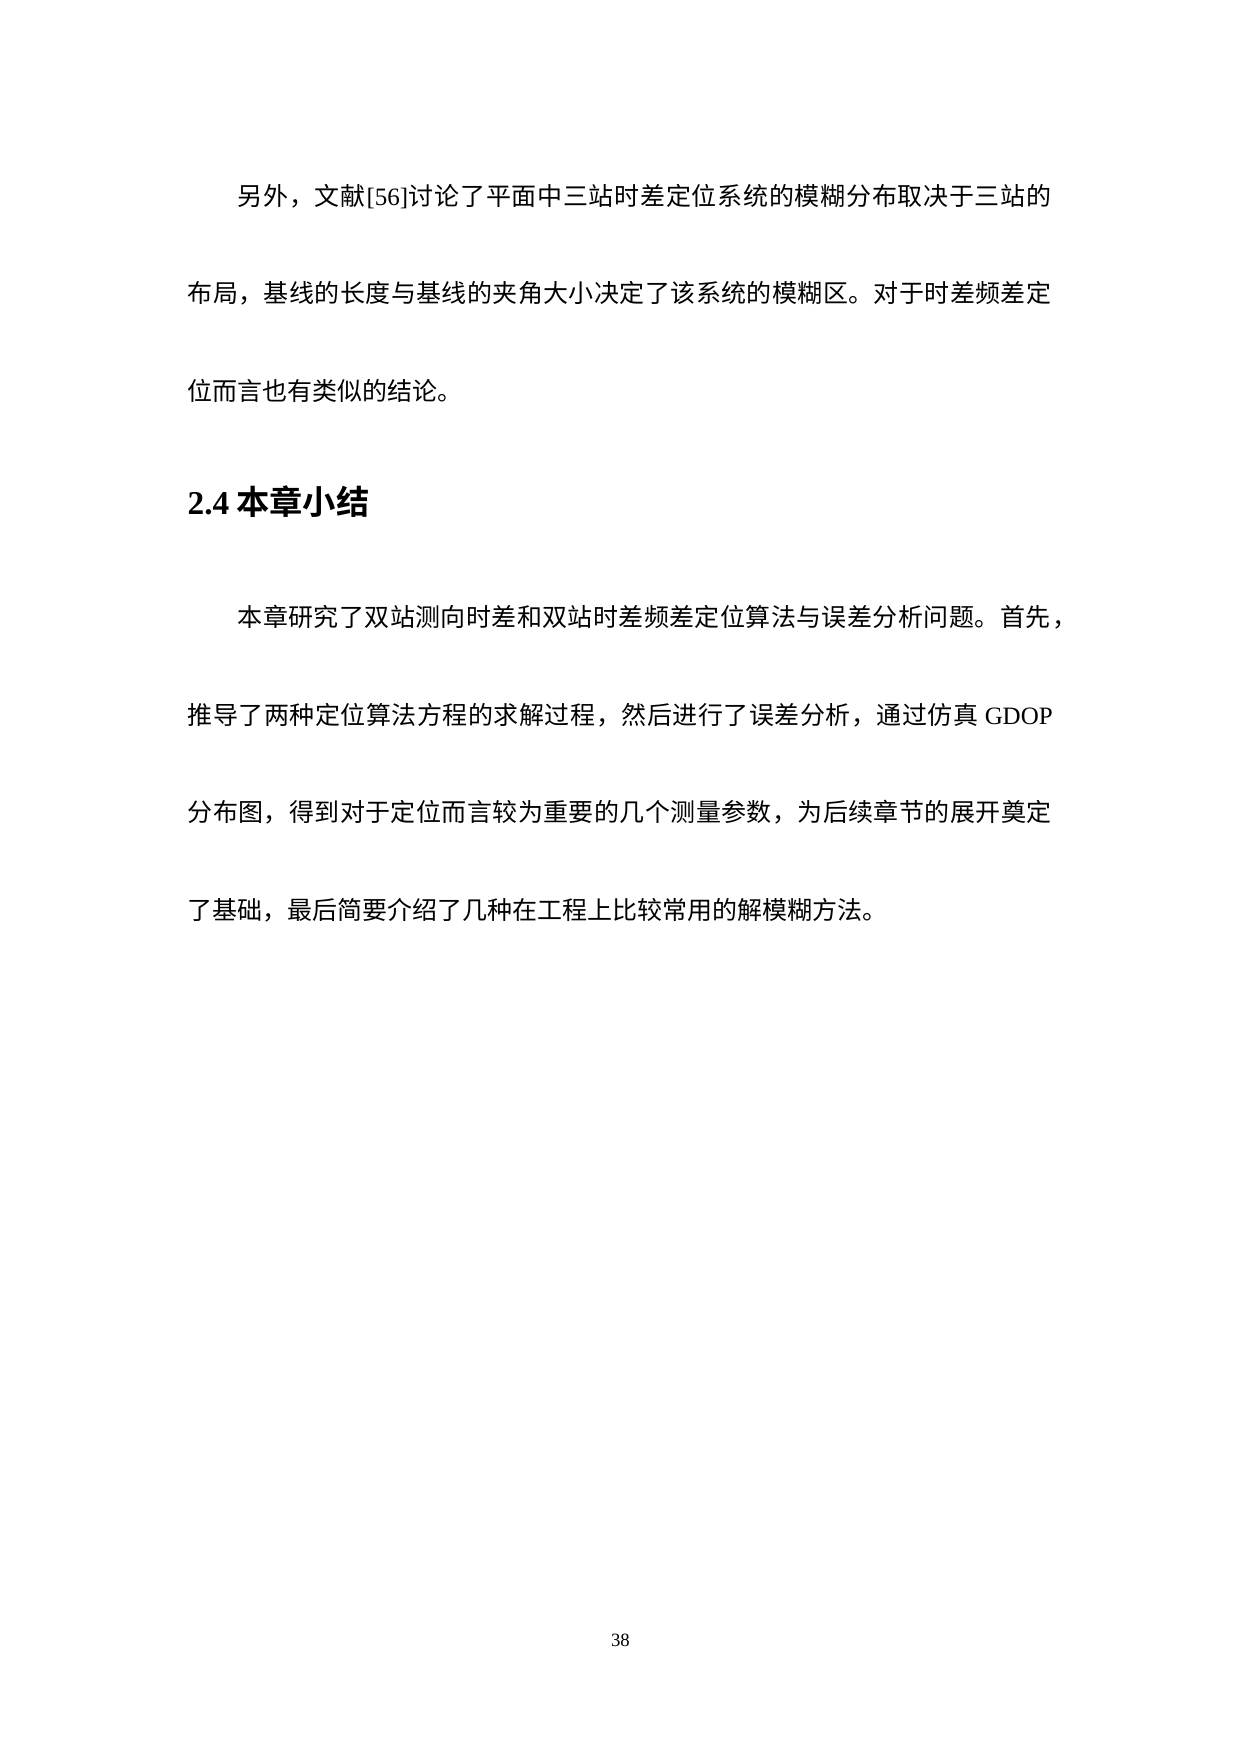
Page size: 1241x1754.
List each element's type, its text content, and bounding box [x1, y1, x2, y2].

subtitle 2.4本章小结 [187, 467, 1053, 532]
text 本章研究了双站测向时差和双站时差频差定位算法与误差分析问题。首先，推导了两种定位算法方程的求解过程，然后进行了误差分析，通过仿真GDOP分布图，得到对于定位而言较为重要的几个测量参数，为后续章节的展开奠定了基础，最后简要介绍了几种在工程上比较常用的解模糊方法。 [187, 583, 1053, 941]
text 另外，文献[56]讨论了平面中三站时差定位系统的模糊分布取决于三站的布局，基线的长度与基线的夹角大小决定了该系统的模糊区。对于时差频差定位而言也有类似的结论。 [187, 162, 1053, 422]
